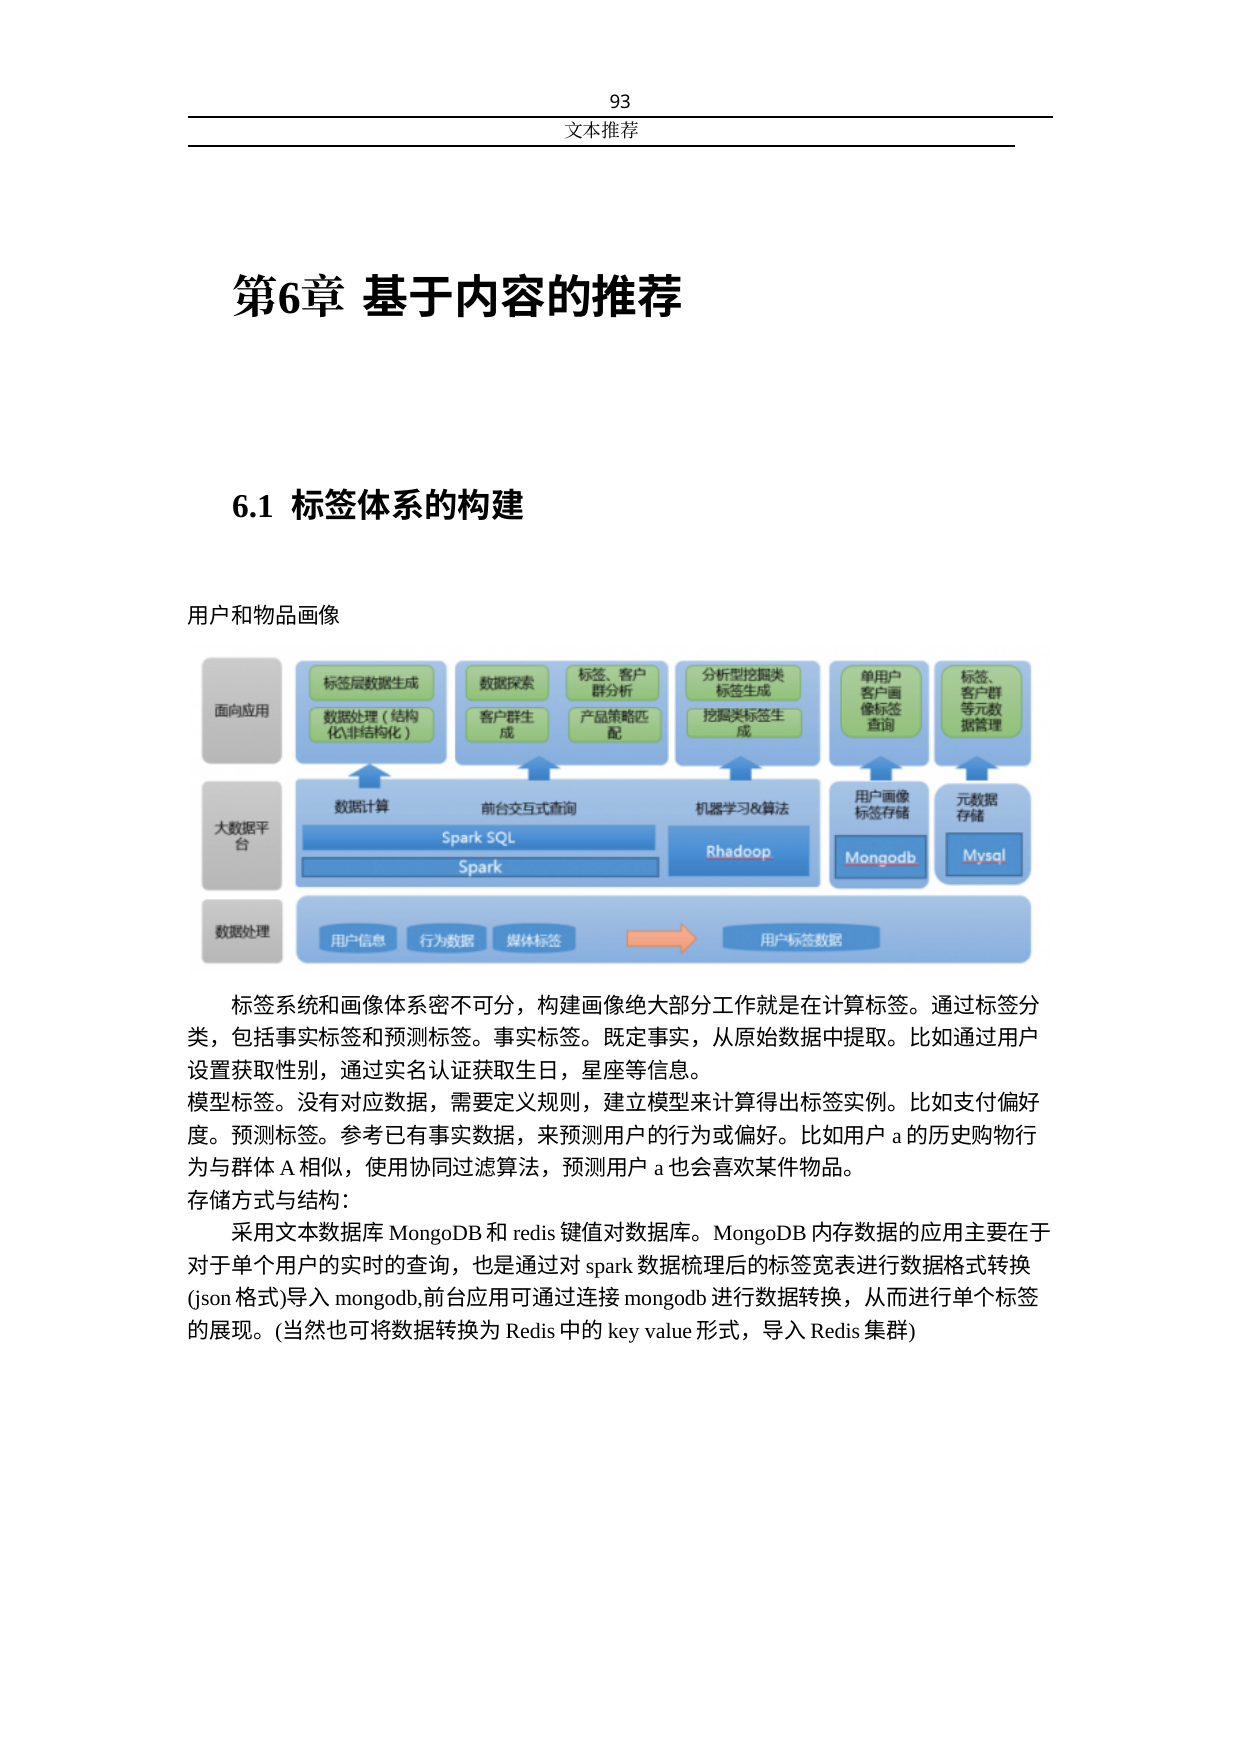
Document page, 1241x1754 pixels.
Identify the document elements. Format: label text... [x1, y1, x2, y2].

text 采用文本数据库MongoDB和redis键值对数据库。MongoDB内存数据的应用主要在于对于单个用户的实时的查询，也是通过对spark数据梳理后的标签宽表进行数据格式转换(json格式)导入mongodb,前台应用可通过连接mongodb进行数据转换，从而进行单个标签的展现。(当然也可将数据转换为Redis中的key value形式，导入Redis集群) [187, 1215, 1053, 1345]
text 模型标签。没有对应数据，需要定义规则，建立模型来计算得出标签实例。比如支付偏好度。预测标签。参考已有事实数据，来预测用户的行为或偏好。比如用户a的历史购物行为与群体A相似，使用协同过滤算法，预测用户a也会喜欢某件物品。 [187, 1085, 1053, 1182]
picture [187, 644, 1053, 973]
text 用户和物品画像 [187, 597, 1053, 630]
subtitle 标签体系的构建 [232, 470, 1053, 535]
text 标签系统和画像体系密不可分，构建画像绝大部分工作就是在计算标签。通过标签分类，包括事实标签和预测标签。事实标签。既定事实，从原始数据中提取。比如通过用户设置获取性别，通过实名认证获取生日，星座等信息。 [187, 987, 1053, 1085]
subtitle 基于内容的推荐 [232, 245, 1053, 342]
text 存储方式与结构： [187, 1182, 1053, 1215]
